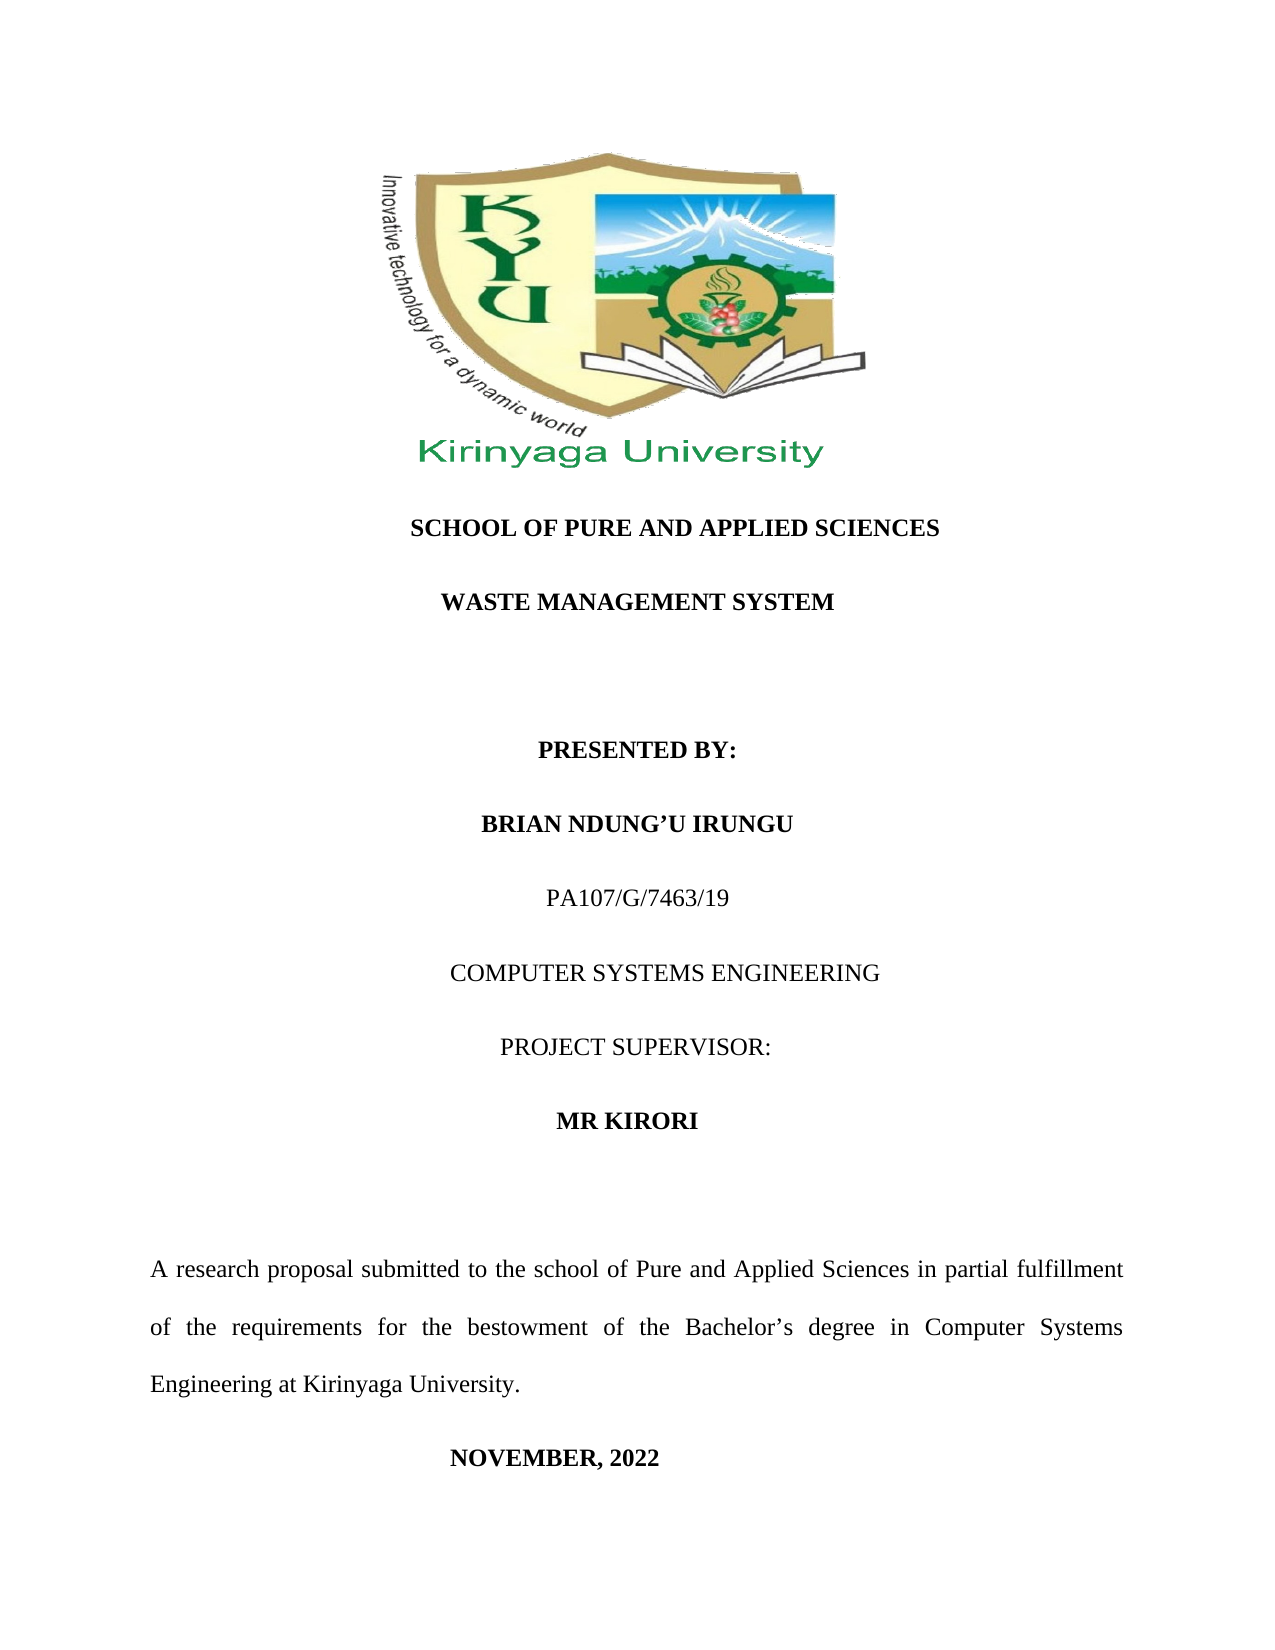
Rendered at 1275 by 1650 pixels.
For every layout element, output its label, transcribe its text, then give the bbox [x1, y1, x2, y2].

text NOVEMBER, 2022 [375, 1443, 1125, 1472]
text MR KIRORI [375, 1106, 1125, 1135]
text SCHOOL OF PURE AND APPLIED SCIENCES [225, 513, 1125, 541]
text WASTE MANAGEMENT SYSTEM [150, 587, 1125, 616]
text PRESENTED BY: [150, 735, 1125, 764]
text A research proposal submitted to the school of Pure and Applied Sciences in partial fulfillment of the requirements for the bestowment of the Bachelor’s degree in Computer Systems Engineering at Kirinyaga University. [150, 1254, 1125, 1398]
picture [381, 150, 866, 468]
text PA107/G/7463/19 [150, 883, 1125, 912]
text COMPUTER SYSTEMS ENGINEERING [375, 958, 1125, 986]
text BRIAN NDUNG’U IRUNGU [150, 809, 1125, 838]
text PROJECT SUPERVISOR: [375, 1032, 1125, 1061]
